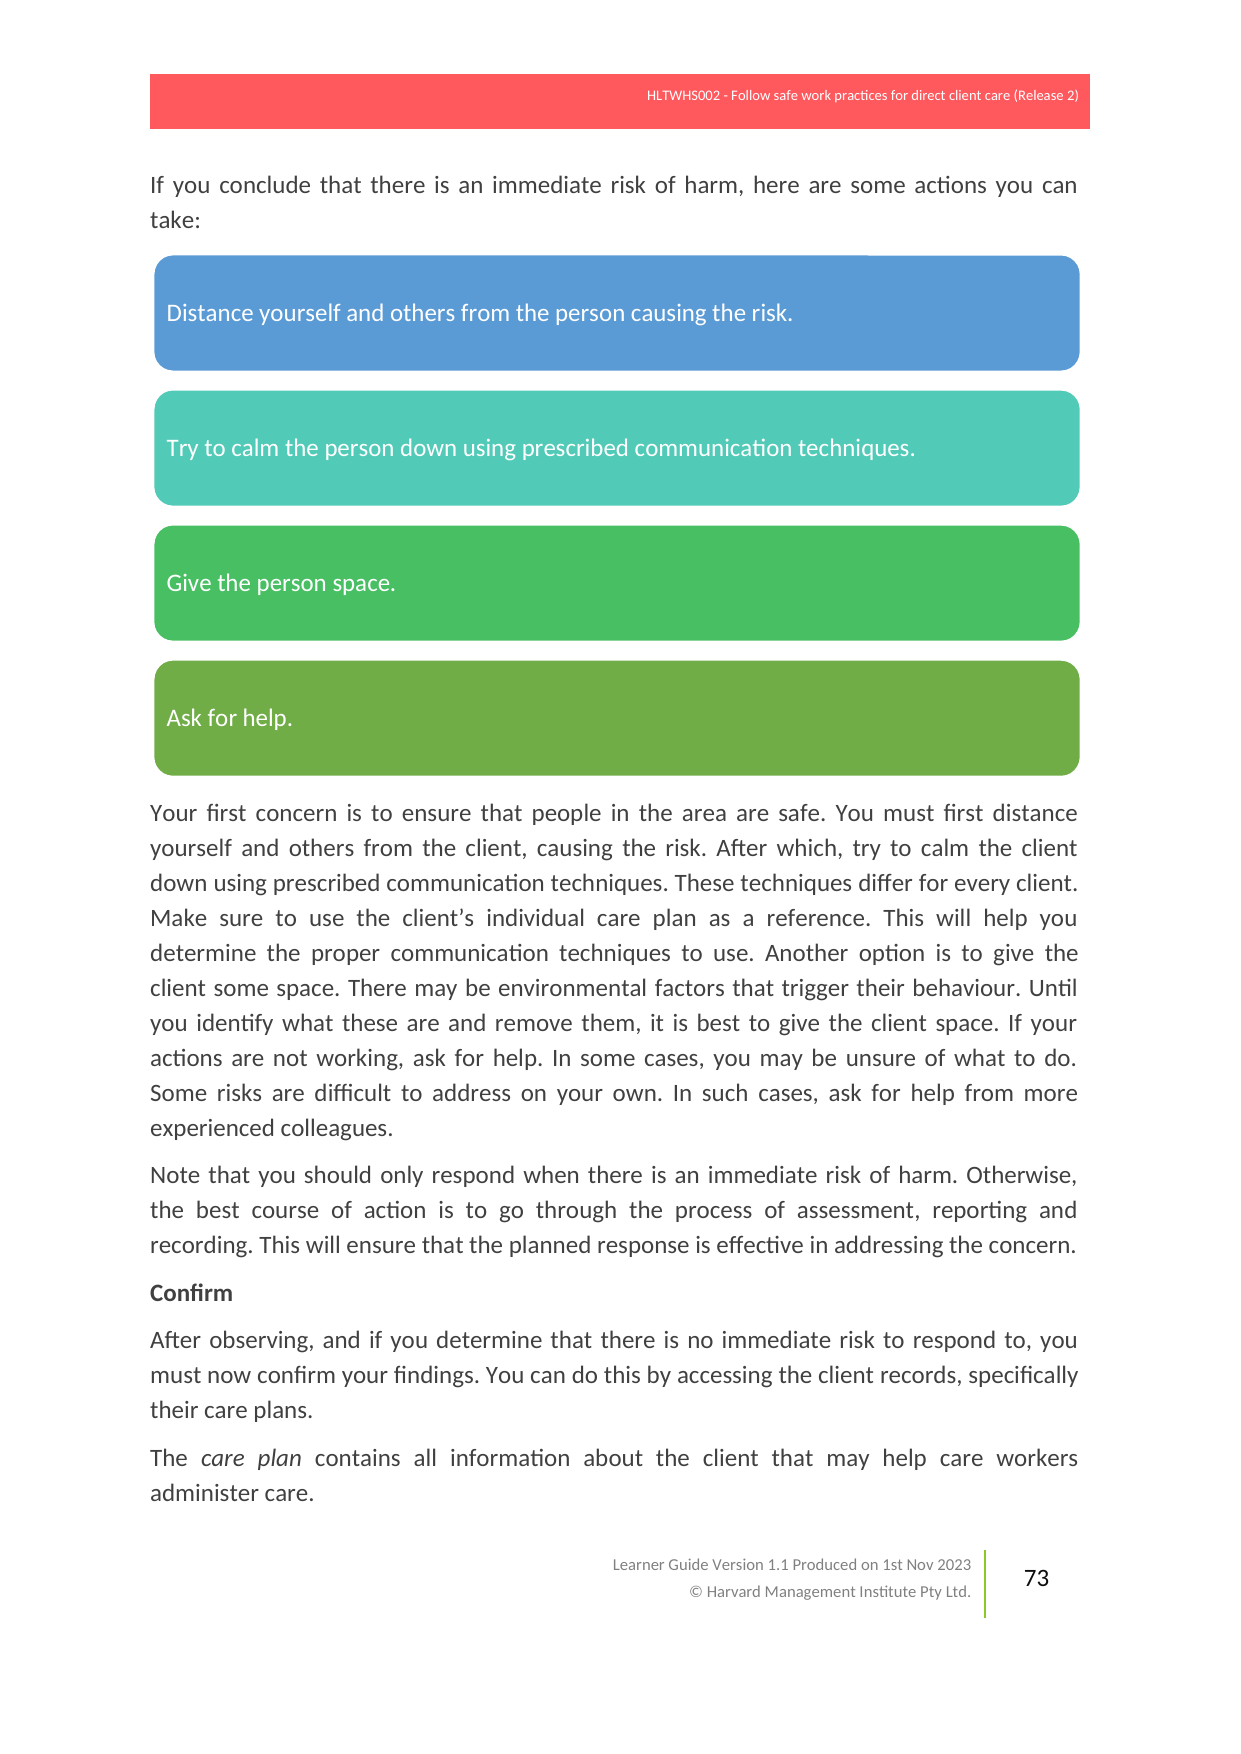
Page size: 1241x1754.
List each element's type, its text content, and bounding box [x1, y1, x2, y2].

text Your first concern is to ensure that people in the area are safe. You must first distance yourself and others from the client, causing the risk. After which, try to calm the client down using prescribed communication techniques. These techniques differ for every client. Make sure to use the client’s individual care plan as a reference. This will help you determine the proper communication techniques to use. Another option is to give the client some space. There may be environmental factors that trigger their behaviour. Until you identify what these are and remove them, it is best to give the client space. If your actions are not working, ask for help. In some cases, you may be unsure of what to do. Some risks are difficult to address on your own. In such cases, ask for help from more experienced colleagues. [150, 797, 1080, 1142]
text The care plan contains all information about the client that may help care workers administer care. [150, 1442, 1080, 1507]
text After observing, and if you determine that there is no immediate risk to respond to, you must now confirm your findings. You can do this by accessing the client records, specifically their care plans. [150, 1324, 1080, 1425]
text Confirm [150, 1277, 1080, 1307]
text Note that you should only respond when there is an immediate risk of harm. Otherwise, the best course of action is to go through the process of assessment, reporting and recording. This will ensure that the planned response is effective in addressing the concern. [150, 1159, 1080, 1260]
text If you conclude that there is an immediate risk of harm, here are some actions you can take: [150, 169, 1080, 235]
